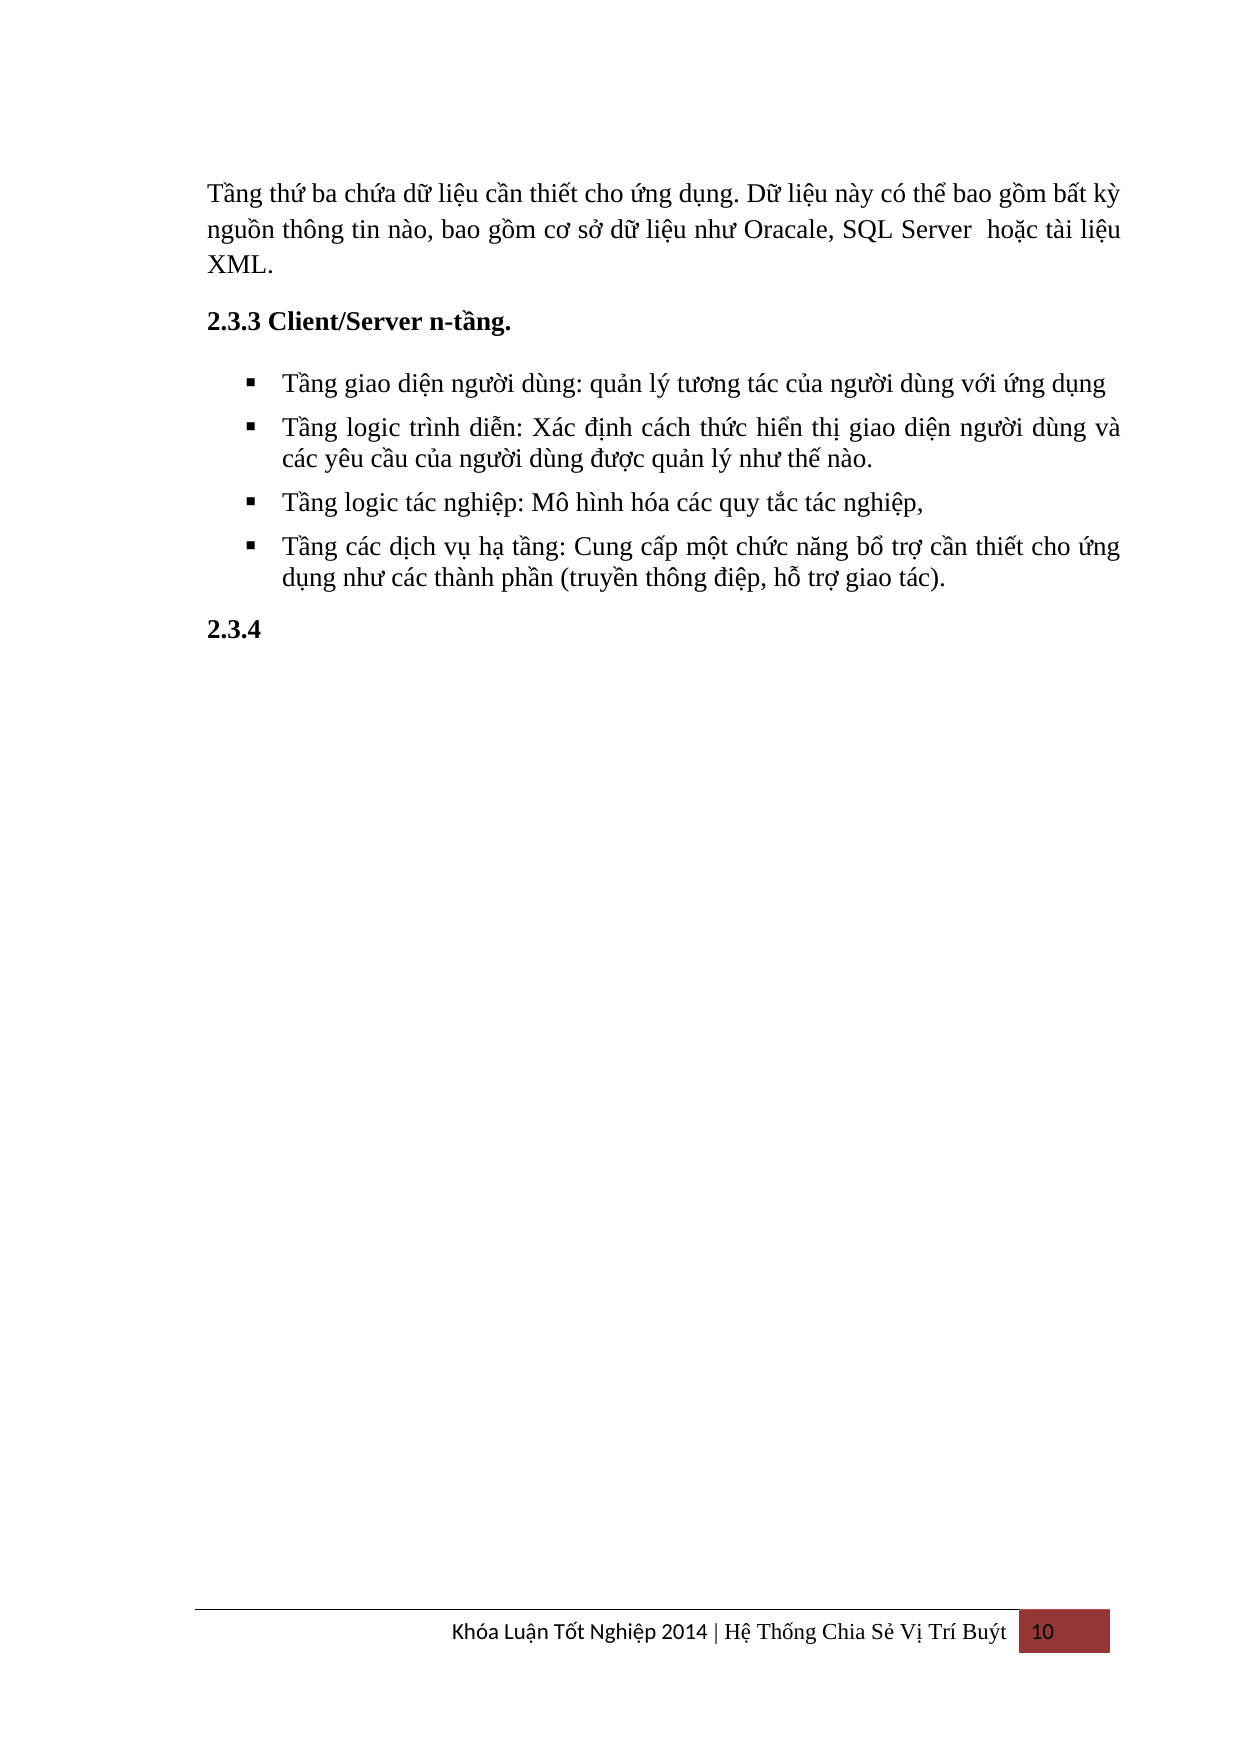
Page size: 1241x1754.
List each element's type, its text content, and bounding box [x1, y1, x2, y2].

text Tầng thứ ba chứa dữ liệu cần thiết cho ứng dụng. Dữ liệu này có thể bao gồm bất kỳ nguồn thông tin nào, bao gồm cơ sở dữ liệu như Oracale, SQL Server hoặc tài liệu XML. [207, 177, 1122, 280]
list Tầng giao diện người dùng: quản lý tương tác của người dùng với ứng dụng [244, 367, 1122, 398]
subtitle Client/Server n-tầng. [207, 305, 1122, 336]
list Tầng logic trình diễn: Xác định cách thức hiển thị giao diện người dùng và các yêu cầu của người dùng được quản lý như thế nào. [244, 411, 1122, 473]
list Tầng các dịch vụ hạ tầng: Cung cấp một chức năng bổ trợ cần thiết cho ứng dụng như các thành phần (truyền thông điệp, hỗ trợ giao tác). [244, 530, 1122, 592]
list Tầng logic tác nghiệp: Mô hình hóa các quy tắc tác nghiệp, [244, 486, 1122, 517]
